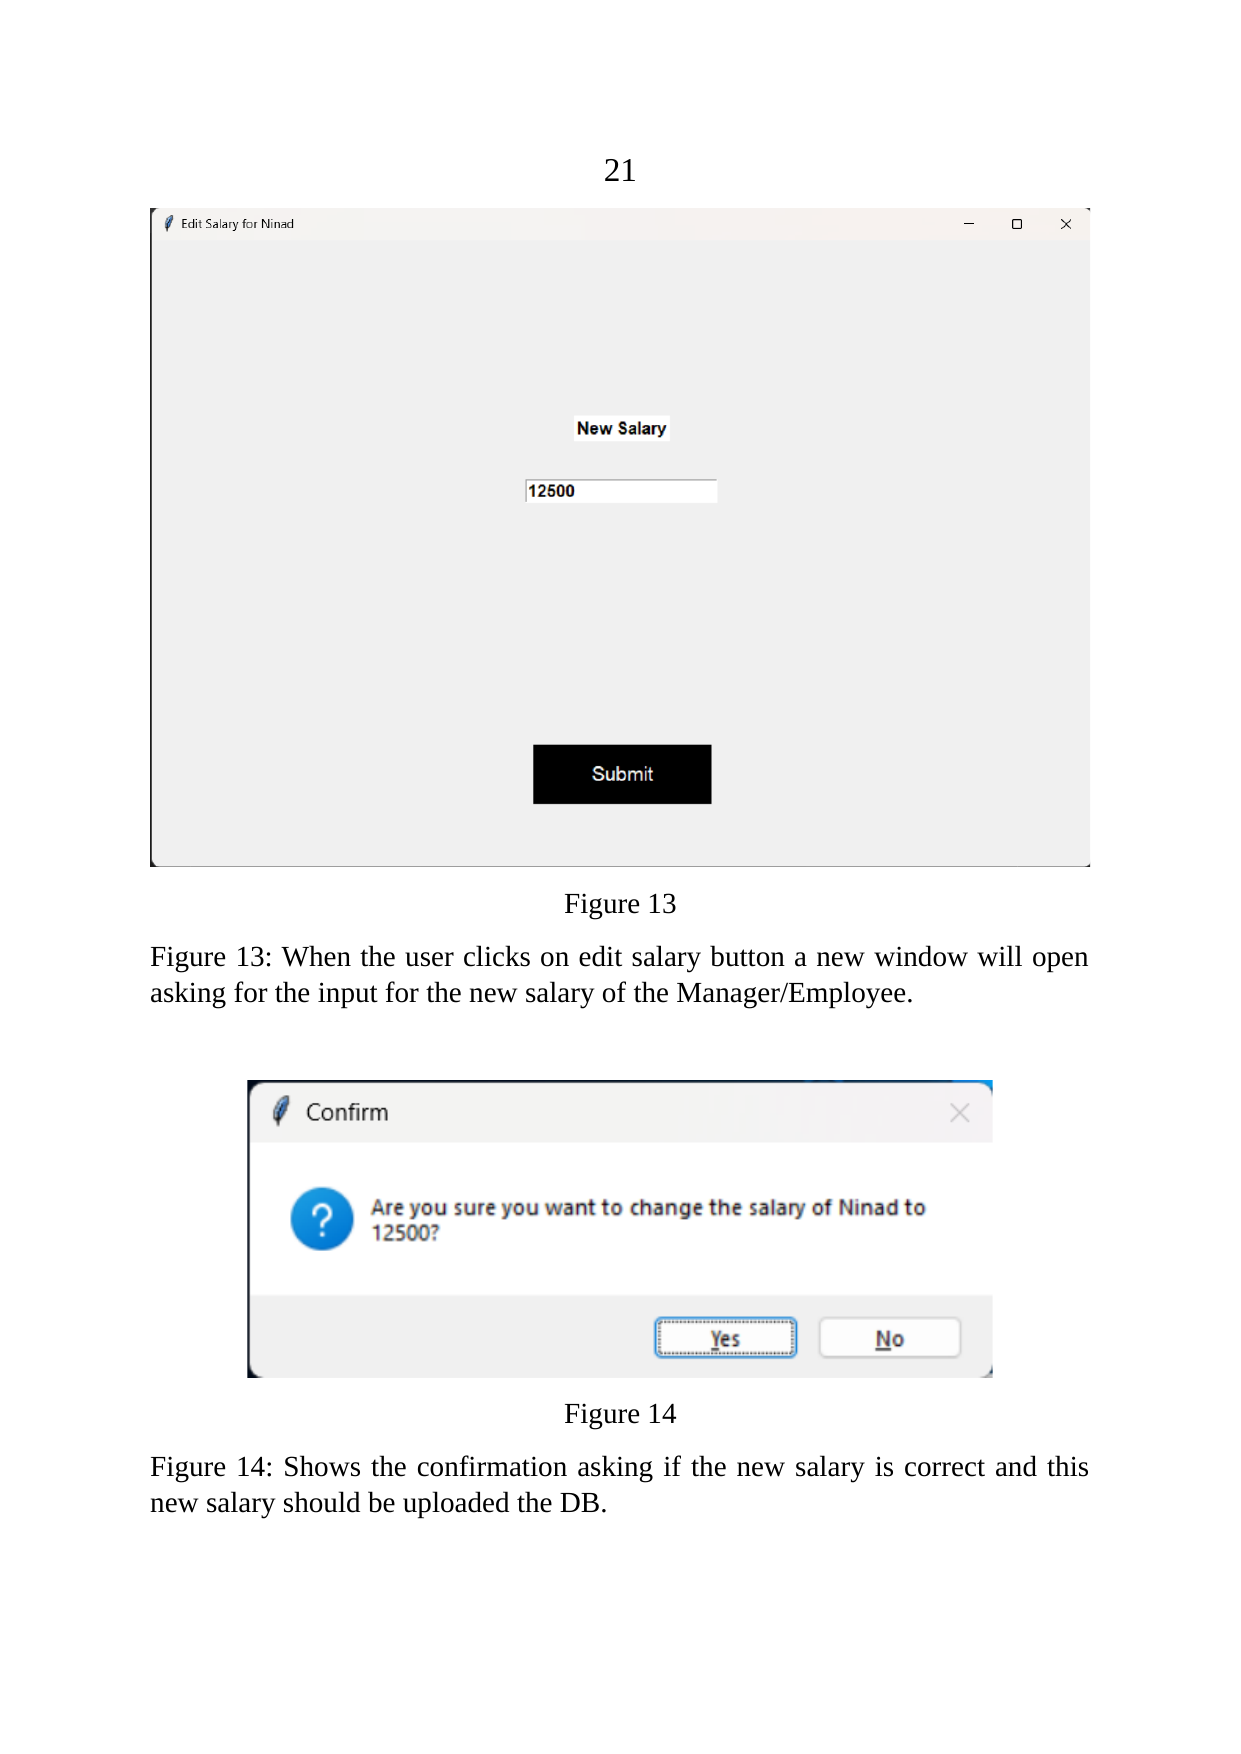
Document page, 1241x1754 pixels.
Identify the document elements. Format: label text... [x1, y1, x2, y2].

text Figure 13 [150, 886, 1090, 919]
text Figure 14 [150, 1396, 1090, 1430]
picture [150, 208, 1091, 867]
text 21 [150, 150, 1090, 188]
text Figure 13: When the user clicks on edit salary button a new window will open asking for the input for the new salary of the Manager/Employee. [150, 939, 1090, 1008]
picture [247, 1080, 993, 1378]
text Figure 14: Shows the confirmation asking if the new salary is correct and this new salary should be uploaded the DB. [150, 1449, 1090, 1519]
